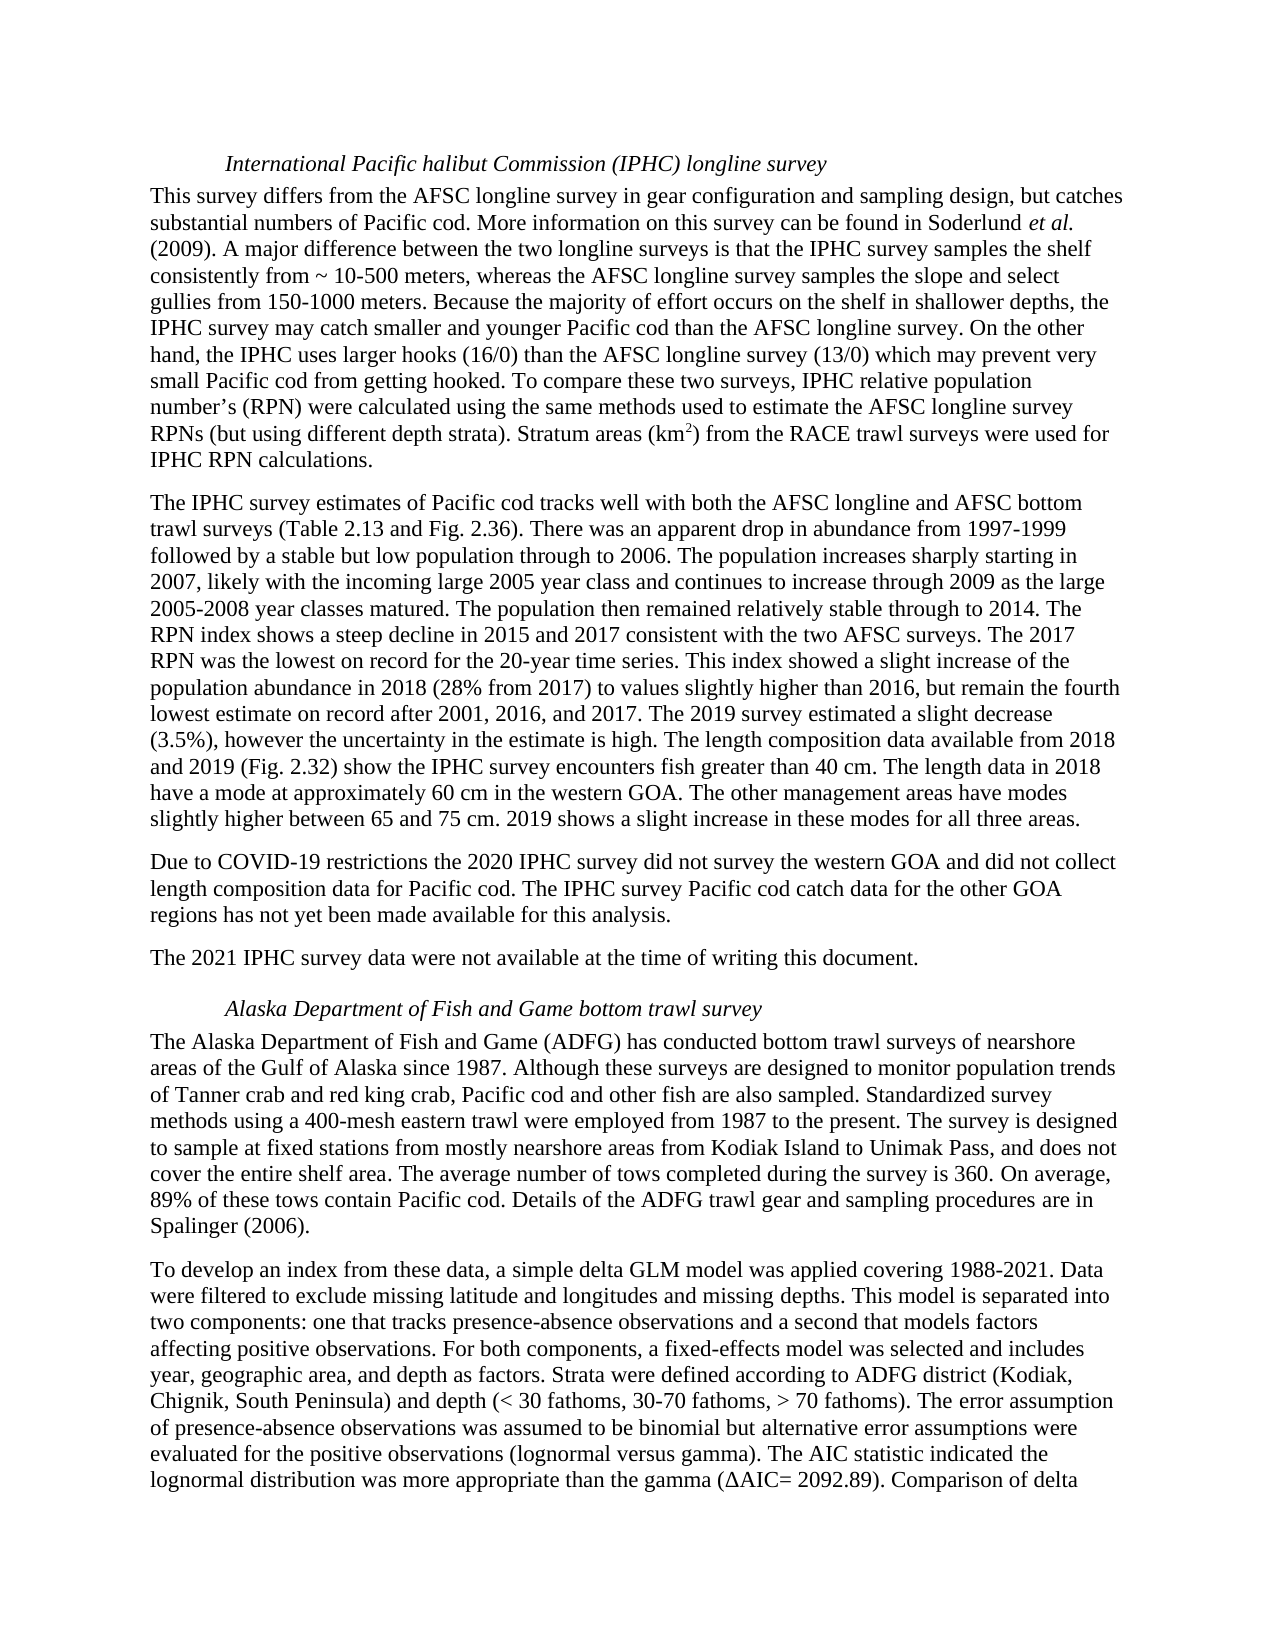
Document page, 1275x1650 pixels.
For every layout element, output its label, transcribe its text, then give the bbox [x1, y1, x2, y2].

text Due to COVID-19 restrictions the 2020 IPHC survey did not survey the western GOA and did not collect length composition data for Pacific cod. The IPHC survey Pacific cod catch data for the other GOA regions has not yet been made available for this analysis. [150, 848, 1125, 927]
subtitle International Pacific halibut Commission (IPHC) longline survey [75, 150, 1125, 176]
text This survey differs from the AFSC longline survey in gear configuration and sampling design, but catches substantial numbers of Pacific cod. More information on this survey can be found in Soderlund et al. (2009). A major difference between the two longline surveys is that the IPHC survey samples the shelf consistently from ~ 10-500 meters, whereas the AFSC longline survey samples the slope and select gullies from 150-1000 meters. Because the majority of effort occurs on the shelf in shallower depths, the IPHC survey may catch smaller and younger Pacific cod than the AFSC longline survey. On the other hand, the IPHC uses larger hooks (16/0) than the AFSC longline survey (13/0) which may prevent very small Pacific cod from getting hooked. To compare these two surveys, IPHC relative population number’s (RPN) were calculated using the same methods used to estimate the AFSC longline survey RPNs (but using different depth strata). Stratum areas (km2) from the RACE trawl surveys were used for IPHC RPN calculations. [150, 183, 1125, 472]
text The Alaska Department of Fish and Game (ADFG) has conducted bottom trawl surveys of nearshore areas of the Gulf of Alaska since 1987. Although these surveys are designed to monitor population trends of Tanner crab and red king crab, Pacific cod and other fish are also sampled. Standardized survey methods using a 400-mesh eastern trawl were employed from 1987 to the present. The survey is designed to sample at fixed stations from mostly nearshore areas from Kodiak Island to Unimak Pass, and does not cover the entire shelf area. The average number of tows completed during the survey is 360. On average, 89% of these tows contain Pacific cod. Details of the ADFG trawl gear and sampling procedures are in Spalinger (2006). [150, 1028, 1125, 1239]
text The IPHC survey estimates of Pacific cod tracks well with both the AFSC longline and AFSC bottom trawl surveys (Table 2.13 and Fig. 2.36). There was an apparent drop in abundance from 1997-1999 followed by a stable but low population through to 2006. The population increases sharply starting in 2007, likely with the incoming large 2005 year class and continues to increase through 2009 as the large 2005-2008 year classes matured. The population then remained relatively stable through to 2014. The RPN index shows a steep decline in 2015 and 2017 consistent with the two AFSC surveys. The 2017 RPN was the lowest on record for the 20-year time series. This index showed a slight increase of the population abundance in 2018 (28% from 2017) to values slightly higher than 2016, but remain the fourth lowest estimate on record after 2001, 2016, and 2017. The 2019 survey estimated a slight decrease (3.5%), however the uncertainty in the estimate is high. The length composition data available from 2018 and 2019 (Fig. 2.32) show the IPHC survey encounters fish greater than 40 cm. The length data in 2018 have a mode at approximately 60 cm in the western GOA. The other management areas have modes slightly higher between 65 and 75 cm. 2019 shows a slight increase in these modes for all three areas. [150, 489, 1125, 832]
subtitle Alaska Department of Fish and Game bottom trawl survey [75, 996, 1125, 1022]
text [150, 1256, 1125, 1493]
text The 2021 IPHC survey data were not available at the time of writing this document. [150, 944, 1125, 971]
